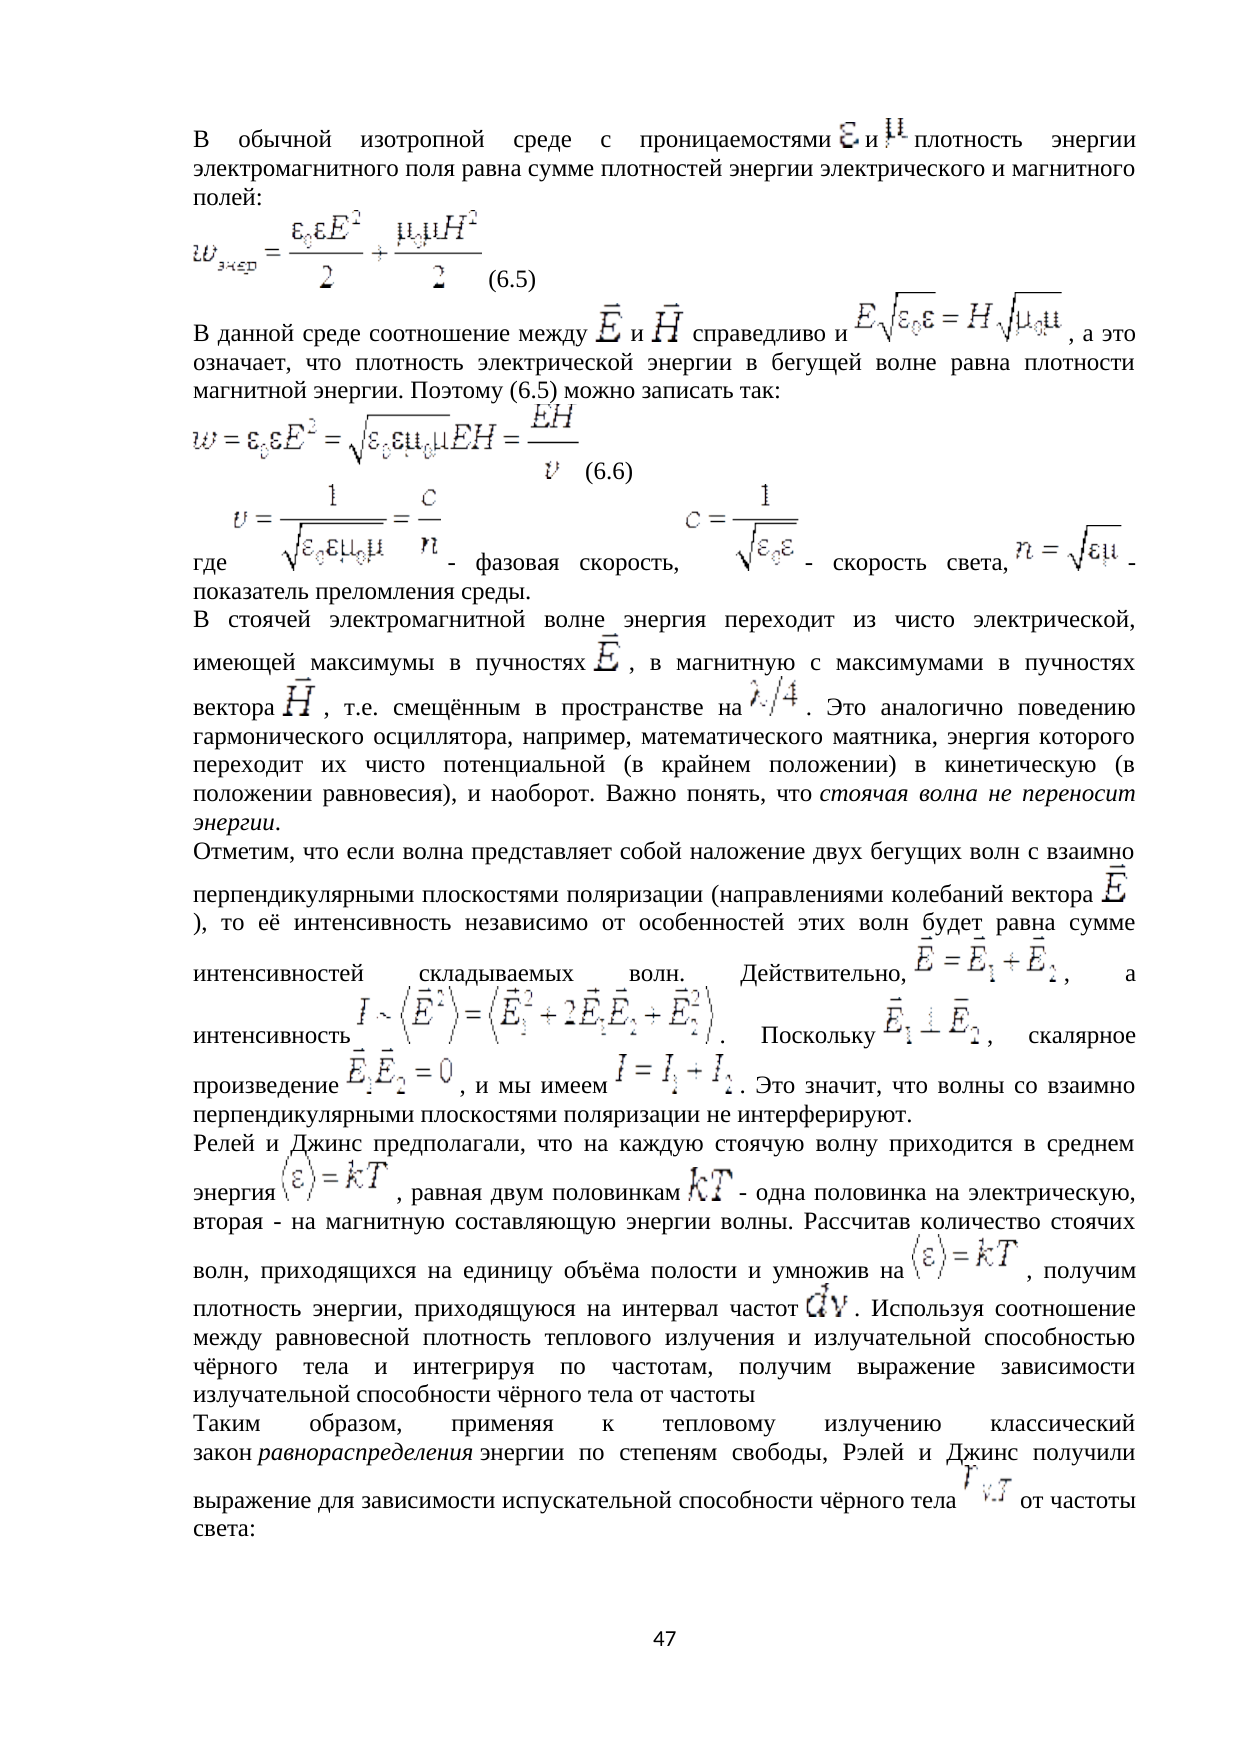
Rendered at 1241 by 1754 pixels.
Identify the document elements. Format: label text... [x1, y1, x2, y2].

picture [1100, 864, 1130, 902]
picture [963, 1465, 1014, 1508]
picture [614, 1054, 734, 1094]
picture [345, 1048, 454, 1094]
text В стоячей электромагнитной волне энергия переходит из чисто электрической, имеющей максимумы в пучностях , в магнитную с максимумами в пучностях вектора , т.е. смещённым в пространстве на . Это аналогично поведению гармонического осциллятора, например, математического маятника, энергия которого переходит их чисто потенциальной (в крайнем положении) в кинетическую (в положении равновесия), и наоборот. Важно понять, что стоячая волна не переносит энергии. [193, 604, 1136, 836]
picture [913, 936, 1058, 982]
picture [281, 1156, 390, 1201]
picture [1015, 525, 1122, 571]
picture [912, 1234, 1020, 1279]
picture [192, 210, 482, 288]
picture [650, 303, 686, 342]
picture [192, 404, 579, 479]
picture [687, 1167, 733, 1201]
text Отметим, что если волна представляет собой наложение двух бегущих волн с взаимно перпендикулярными плоскостями поляризации (направлениями колебаний вектора ), то её интенсивность независимо от особенностей этих волн будет равна сумме интенсивностей складываемых волн. Действительно, , а интенсивность . Поскольку , скалярное произведение , и мы имеем . Это значит, что волны со взаимно перпендикулярными плоскостями поляризации не интерферируют. [193, 836, 1136, 1128]
picture [592, 633, 623, 671]
picture [838, 122, 859, 148]
picture [882, 997, 981, 1044]
picture [233, 484, 441, 571]
picture [356, 986, 714, 1044]
picture [594, 303, 624, 342]
picture [884, 118, 908, 148]
picture [853, 292, 1062, 342]
text Релей и Джинс предполагали, что на каждую стоячую волну приходится в среднем энергия , равная двум половинкам - одна половинка на электрическую, вторая - на магнитную составляющую энергии волны. Рассчитав количество стоячих волн, приходящихся на единицу объёма полости и умножив на , получим плотность энергии, приходящуюся на интервал частот . Используя соотношение между равновесной плотность теплового излучения и излучательной способностью чёрного тела и интегрируя по частотам, получим выражение зависимости излучательной способности чёрного тела от частоты [193, 1128, 1136, 1408]
picture [805, 1283, 848, 1317]
picture [749, 676, 800, 716]
text В данной среде соотношение между и справедливо и , а это означает, что плотность электрической энергии в бегущей волне равна плотности магнитной энергии. Поэтому (6.5) можно записать так: [193, 293, 1136, 404]
picture [685, 484, 799, 571]
text Таким образом, применяя к тепловому излучению классический закон равнораспределения энергии по степеням свободы, Рэлей и Джинс получили выражение для зависимости испускательной способности чёрного тела от частоты света: [193, 1408, 1136, 1542]
text В обычной изотропной среде с проницаемостями и плотность энергии электромагнитного поля равна сумме плотностей энергии электрического и магнитного полей: [193, 118, 1136, 211]
picture [281, 677, 318, 716]
